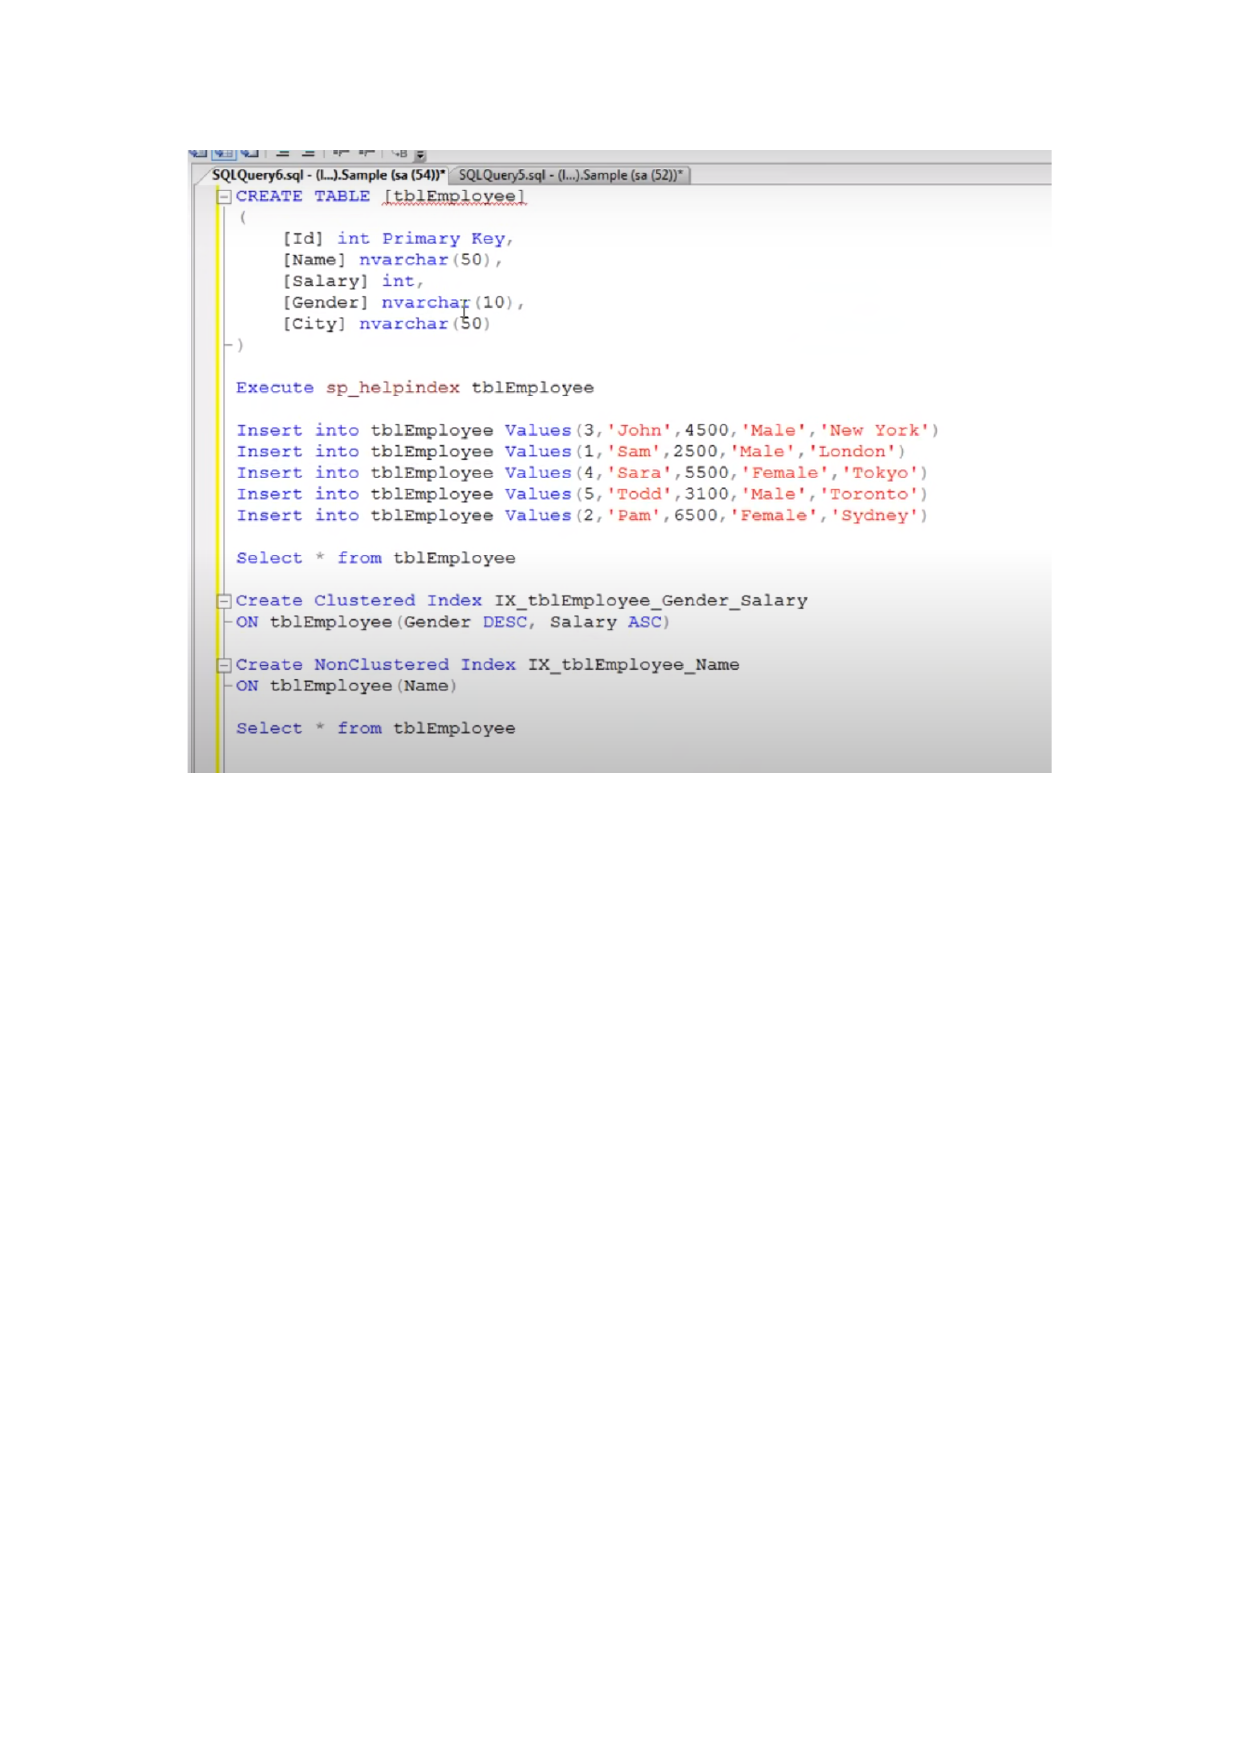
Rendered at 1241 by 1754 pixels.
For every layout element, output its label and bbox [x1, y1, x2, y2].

picture [187, 150, 1052, 773]
